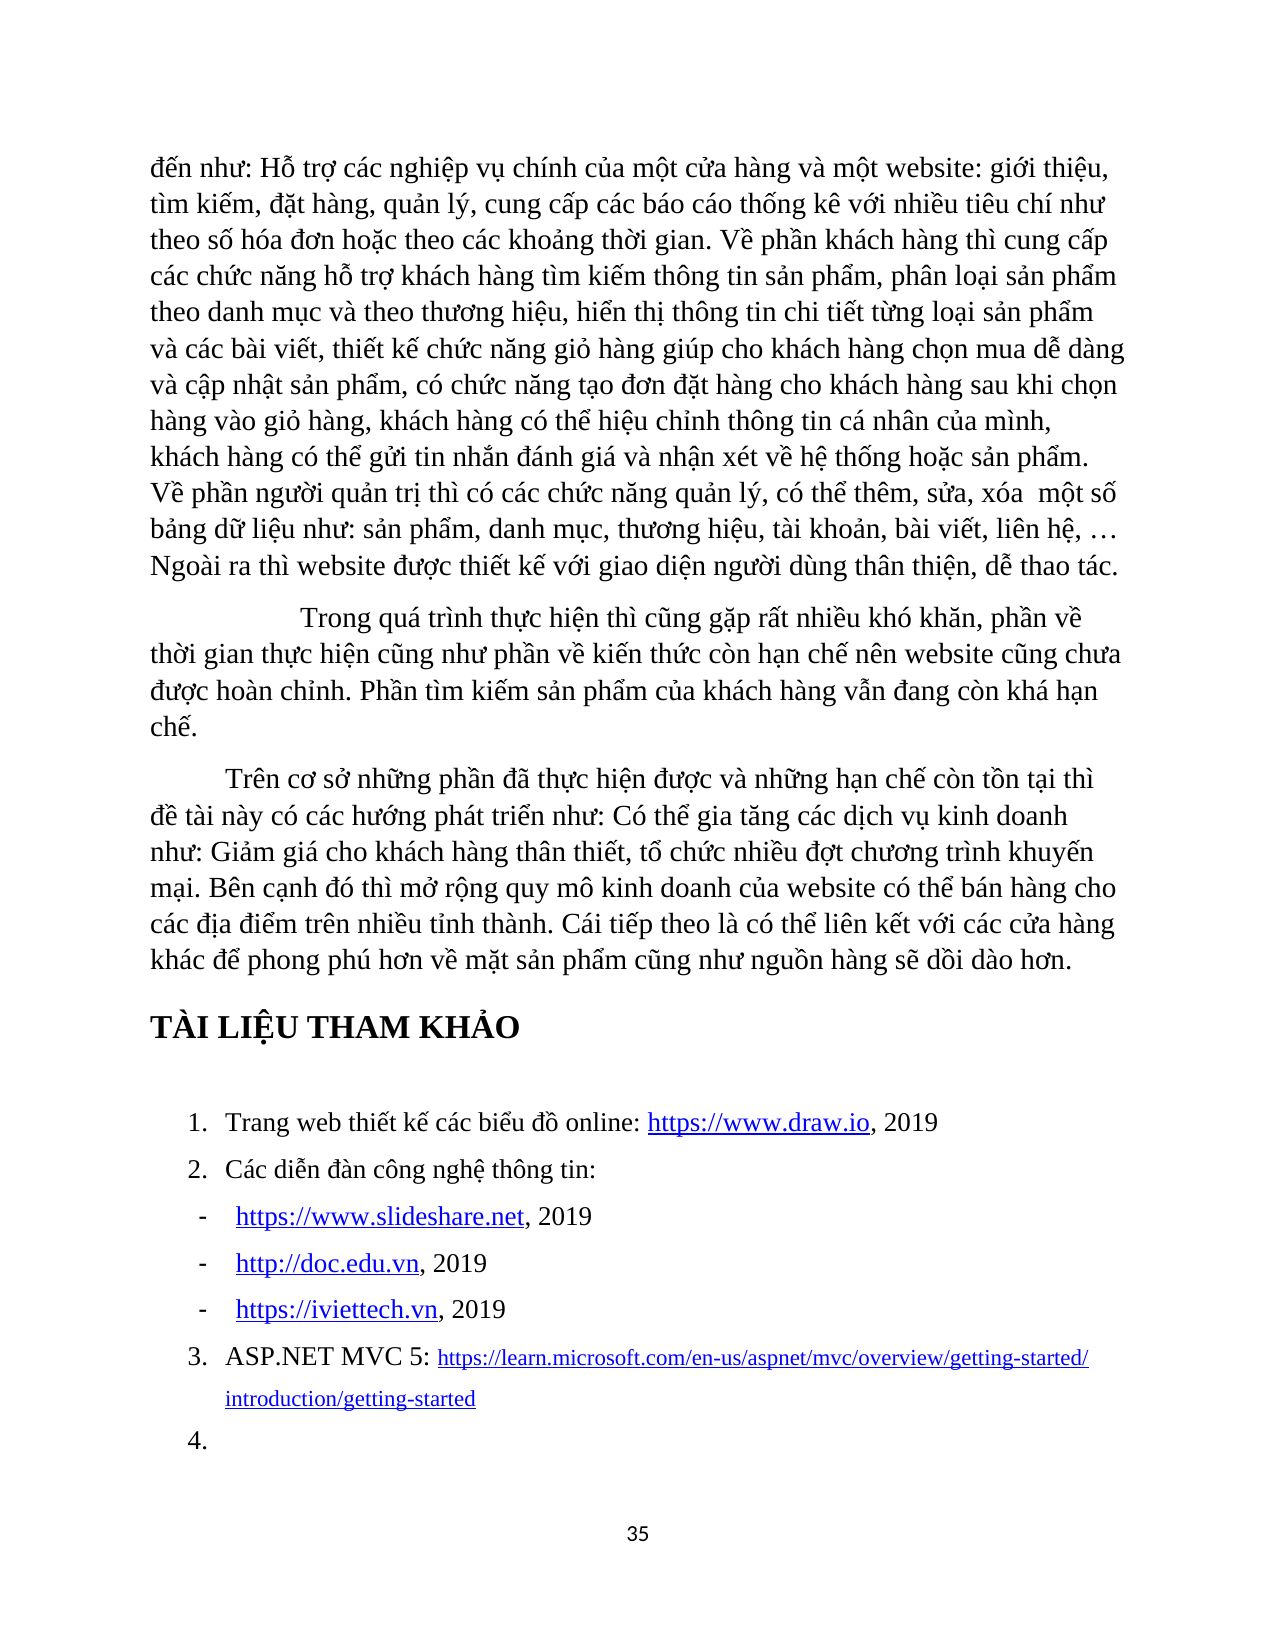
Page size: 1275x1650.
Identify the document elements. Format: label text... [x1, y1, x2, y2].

text Trên cơ sở những phần đã thực hiện được và những hạn chế còn tồn tại thì đề tài này có các hướng phát triển như: Có thể gia tăng các dịch vụ kinh doanh như: Giảm giá cho khách hàng thân thiết, tổ chức nhiều đợt chương trình khuyến mại. Bên cạnh đó thì mở rộng quy mô kinh doanh của website có thể bán hàng cho các địa điểm trên nhiều tỉnh thành. Cái tiếp theo là có thể liên kết với các cửa hàng khác để phong phú hơn về mặt sản phẩm cũng như nguồn hàng sẽ dồi dào hơn. [150, 762, 1125, 976]
list ASP.NET MVC 5: https://learn.microsoft.com/en-us/aspnet/mvc/overview/getting-started/introduction/getting-started [187, 1340, 1125, 1411]
list http://doc.edu.vn, 2019 [198, 1247, 1125, 1278]
list https://iviettech.vn, 2019 [198, 1293, 1125, 1325]
list Các diễn đàn công nghệ thông tin: [187, 1153, 1125, 1184]
text Trong quá trình thực hiện thì cũng gặp rất nhiều khó khăn, phần về thời gian thực hiện cũng như phần về kiến thức còn hạn chế nên website cũng chưa được hoàn chỉnh. Phần tìm kiếm sản phẩm của khách hàng vẫn đang còn khá hạn chế. [150, 600, 1125, 742]
list https://www.slideshare.net, 2019 [198, 1200, 1125, 1231]
subtitle TÀI LIỆU THAM KHẢO [150, 1008, 1125, 1046]
list Trang web thiết kế các biểu đồ online: https://www.draw.io, 2019 [187, 1106, 1125, 1137]
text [150, 150, 1125, 581]
